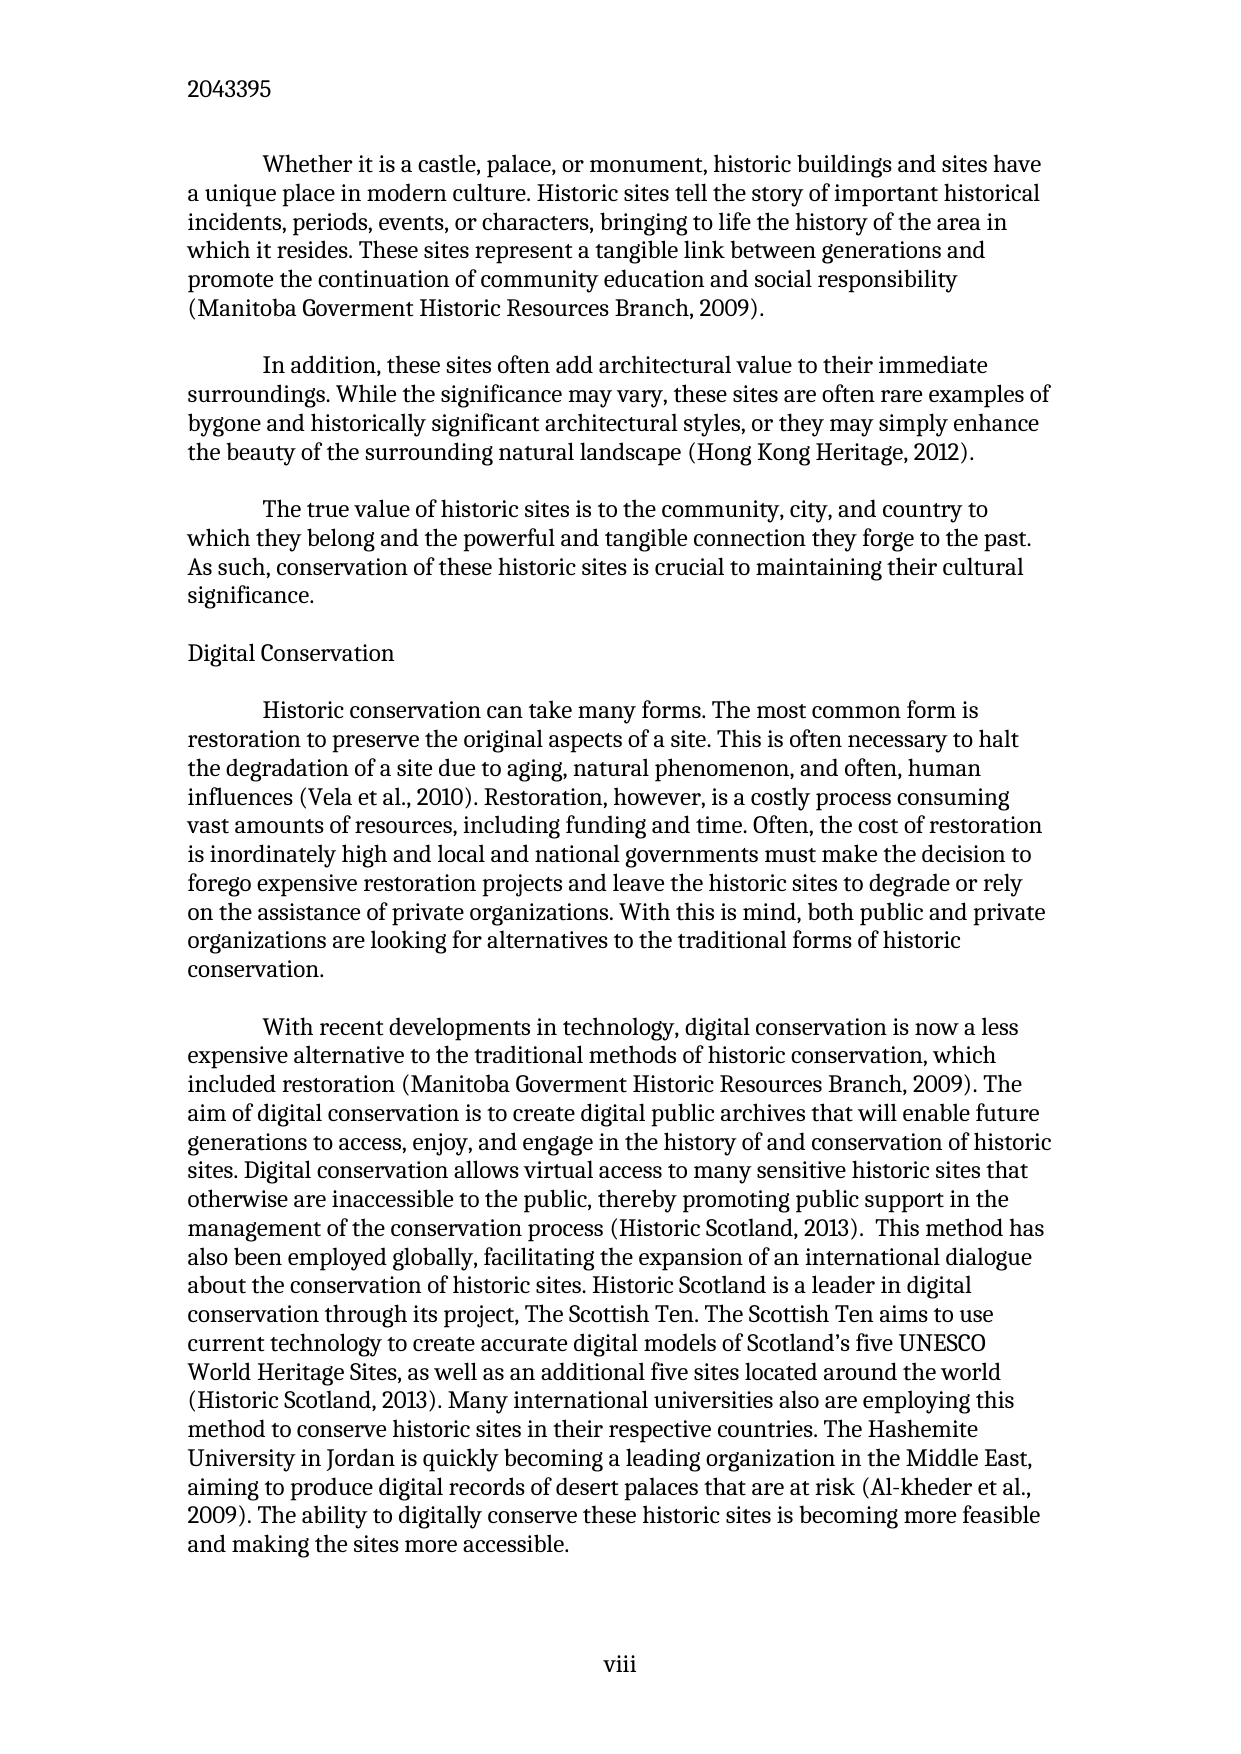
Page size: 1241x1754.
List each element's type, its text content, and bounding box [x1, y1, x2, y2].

text Digital Conservation [187, 639, 1053, 667]
text With recent developments in technology, digital conservation is now a less expensive alternative to the traditional methods of historic conservation, which included restoration . The aim of digital conservation is to create digital public archives that will enable future generations to access, enjoy, and engage in the history of and conservation of historic sites. Digital conservation allows virtual access to many sensitive historic sites that otherwise are inaccessible to the public, thereby promoting public support in the management of the conservation process . This method has also been employed globally, facilitating the expansion of an international dialogue about the conservation of historic sites. Historic Scotland is a leader in digital conservation through its project, The Scottish Ten. The Scottish Ten aims to use current technology to create accurate digital models of Scotland’s five UNESCO World Heritage Sites, as well as an additional five sites located around the world. Many international universities also are employing this method to conserve historic sites in their respective countries. The Hashemite University in Jordan is quickly becoming a leading organization in the Middle East, aiming to produce digital records of desert palaces that are at risk . The ability to digitally conserve these historic sites is becoming more feasible and making the sites more accessible. [187, 1012, 1053, 1559]
text Whether it is a castle, palace, or monument, historic buildings and sites have a unique place in modern culture. Historic sites tell the story of important historical incidents, periods, events, or characters, bringing to life the history of the area in which it resides. These sites represent a tangible link between generations and promote the continuation of community education and social responsibility . [187, 150, 1053, 322]
text Historic conservation can take many forms. The most common form is restoration to preserve the original aspects of a site. This is often necessary to halt the degradation of a site due to aging, natural phenomenon, and often, human influences. Restoration, however, is a costly process consuming vast amounts of resources, including funding and time. Often, the cost of restoration is inordinately high and local and national governments must make the decision to forego expensive restoration projects and leave the historic sites to degrade or rely on the assistance of private organizations. With this is mind, both public and private organizations are looking for alternatives to the traditional forms of historic conservation. [187, 696, 1053, 984]
text In addition, these sites often add architectural value to their immediate surroundings. While the significance may vary, these sites are often rare examples of bygone and historically significant architectural styles, or they may simply enhance the beauty of the surrounding natural landscape. [187, 351, 1053, 466]
text The true value of historic sites is to the community, city, and country to which they belong and the powerful and tangible connection they forge to the past. As such, conservation of these historic sites is crucial to maintaining their cultural significance. [187, 495, 1053, 610]
